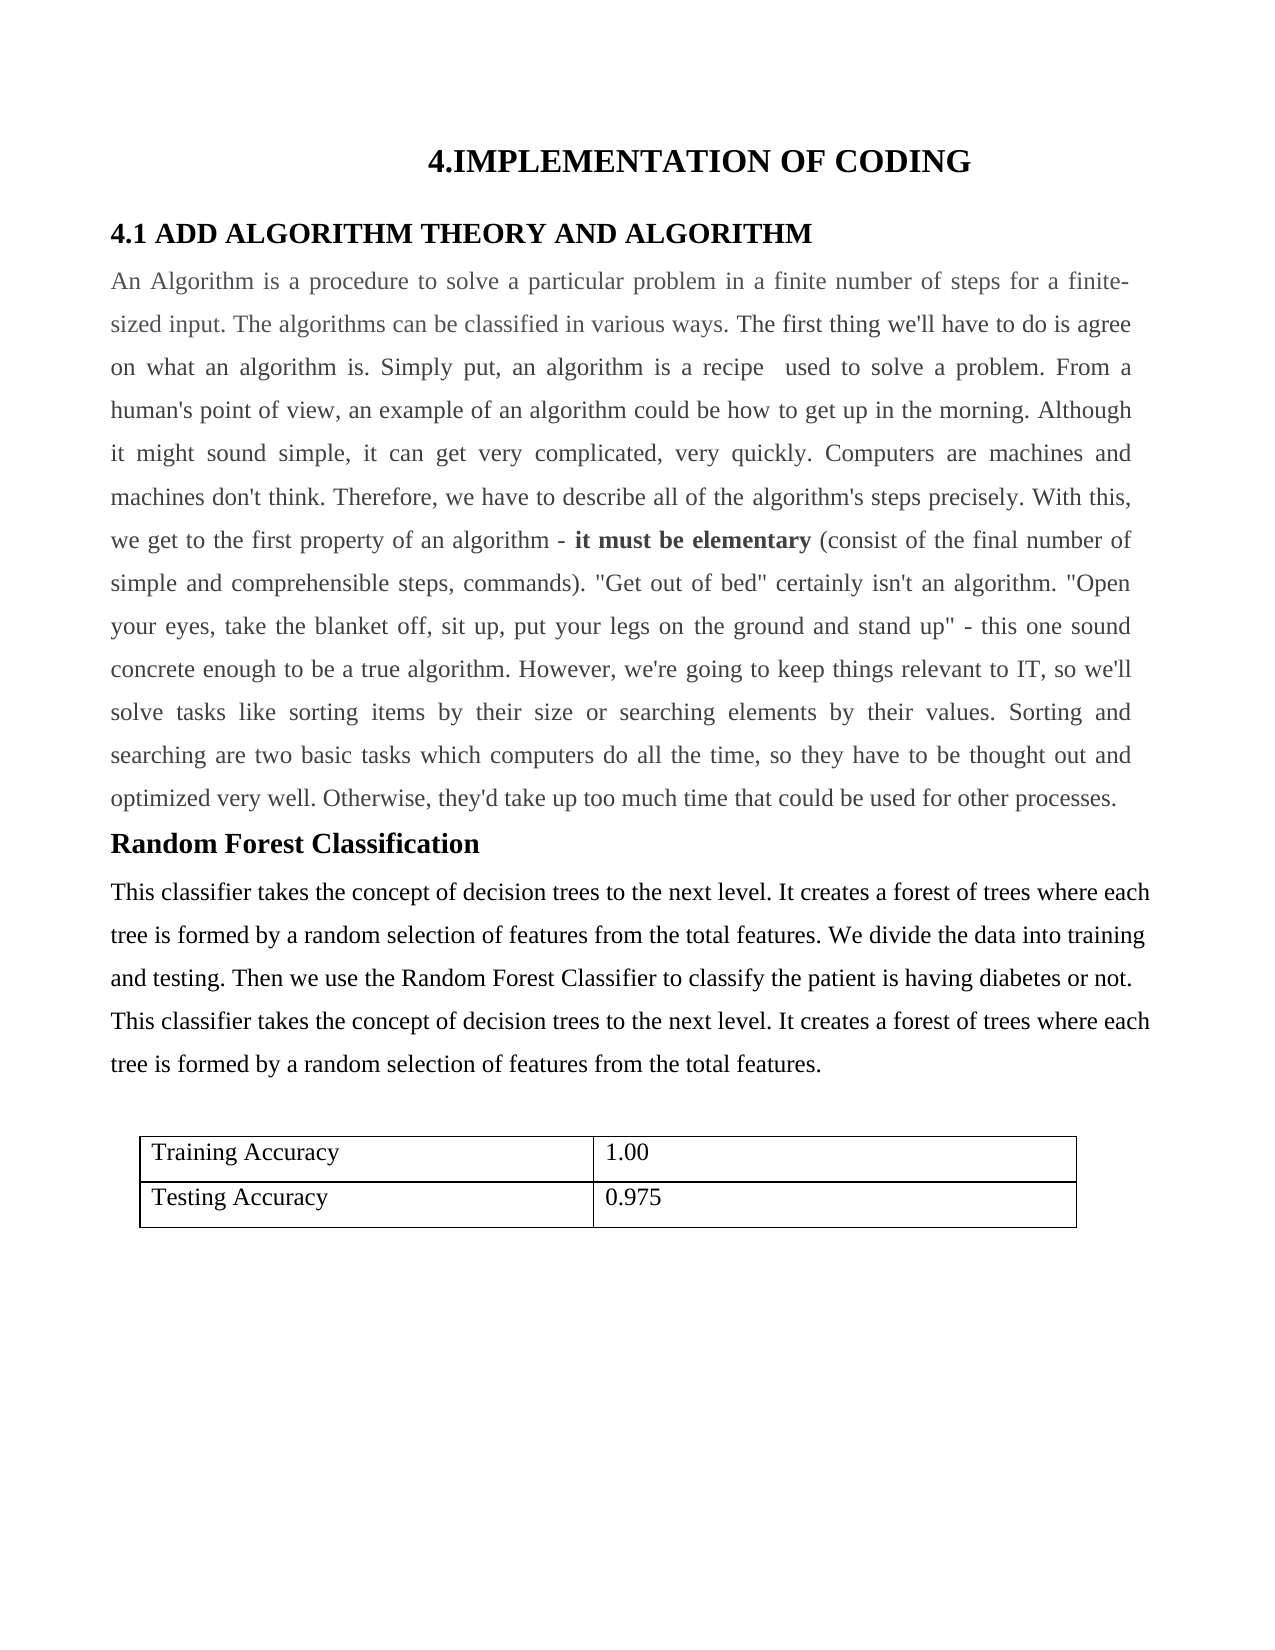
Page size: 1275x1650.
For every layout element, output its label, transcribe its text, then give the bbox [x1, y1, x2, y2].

table_header 1.00 [594, 1137, 1076, 1181]
text This classifier takes the concept of decision trees to the next level. It creates a forest of trees where each [110, 877, 1212, 906]
table_header Training Accuracy [141, 1137, 593, 1181]
list ADD ALGORITHM THEORY AND ALGORITHM [110, 216, 1212, 249]
table_cell 0.975 [594, 1183, 1076, 1227]
text and testing. Then we use the Random Forest Classifier to classify the patient is having diabetes or not. [110, 963, 1212, 992]
text This classifier takes the concept of decision trees to the next level. It creates a forest of trees where each [110, 1006, 1212, 1035]
text tree is formed by a random selection of features from the total features. We divide the data into training [110, 920, 1212, 949]
text Random Forest Classification [110, 827, 1212, 860]
text An Algorithm is a procedure to solve a particular problem in a finite number of steps for a finite- sized input. The algorithms can be classified in various ways. The first thing we'll have to do is agree on what an algorithm is. Simply put, an algorithm is a recipe used to solve a problem. From a human's point of view, an example of an algorithm could be how to get up in the morning. Although it might sound simple, it can get very complicated, very quickly. Computers are machines and machines don't think. Therefore, we have to describe all of the algorithm's steps precisely. With this, we get to the first property of an algorithm - it must be elementary (consist of the final number of simple and comprehensible steps, commands). "Get out of bed" certainly isn't an algorithm. "Open your eyes, take the blanket off, sit up, put your legs on the ground and stand up" - this one sound concrete enough to be a true algorithm. However, we're going to keep things relevant to IT, so we'll solve tasks like sorting items by their size or searching elements by their values. Sorting and searching are two basic tasks which computers do all the time, so they have to be thought out and optimized very well. Otherwise, they'd take up too much time that could be used for other processes. [110, 266, 1132, 812]
subtitle 4.IMPLEMENTATION OF CODING [428, 141, 1212, 179]
text tree is formed by a random selection of features from the total features. [110, 1049, 1212, 1078]
table_cell Testing Accuracy [141, 1183, 593, 1227]
